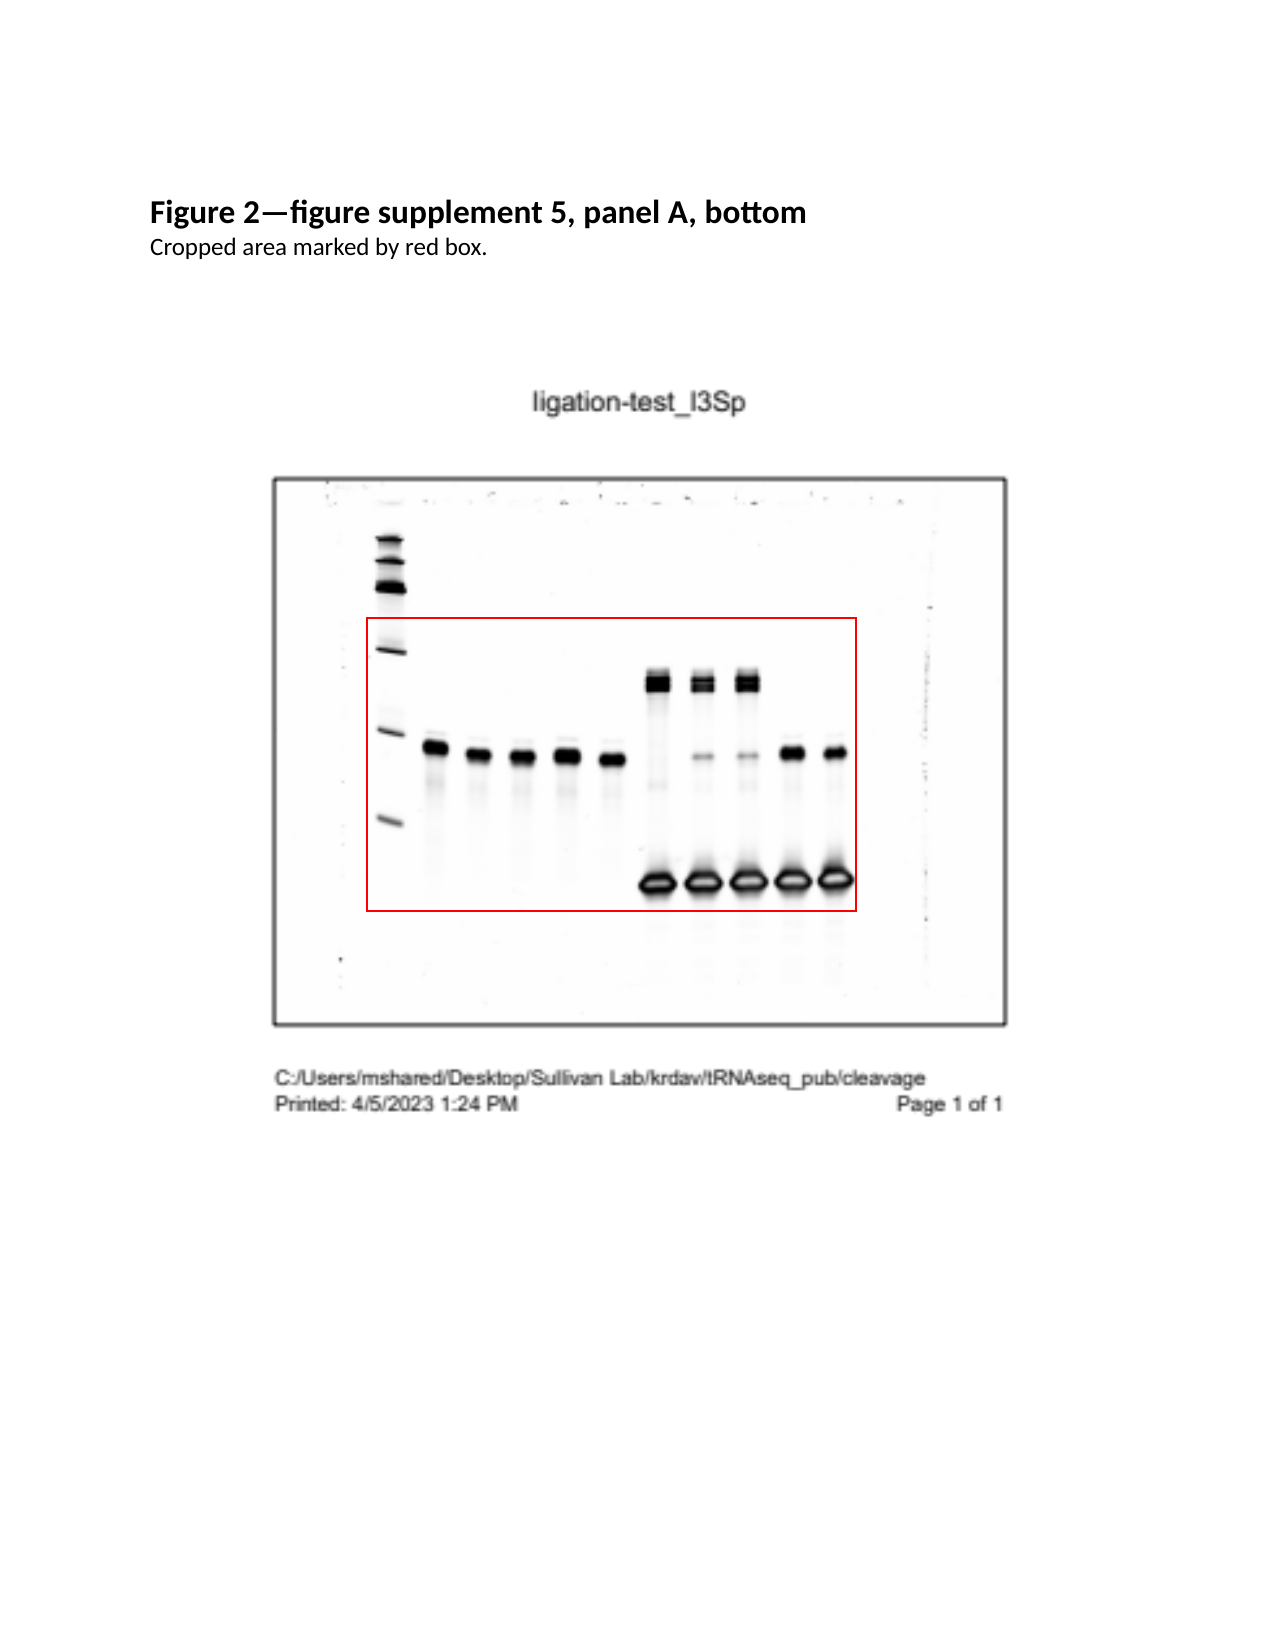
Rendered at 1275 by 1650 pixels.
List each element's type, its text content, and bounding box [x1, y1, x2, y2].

text Figure 2—figure supplement 5, panel A, bottom [150, 191, 1125, 231]
text Cropped area marked by red box. [150, 231, 1125, 262]
